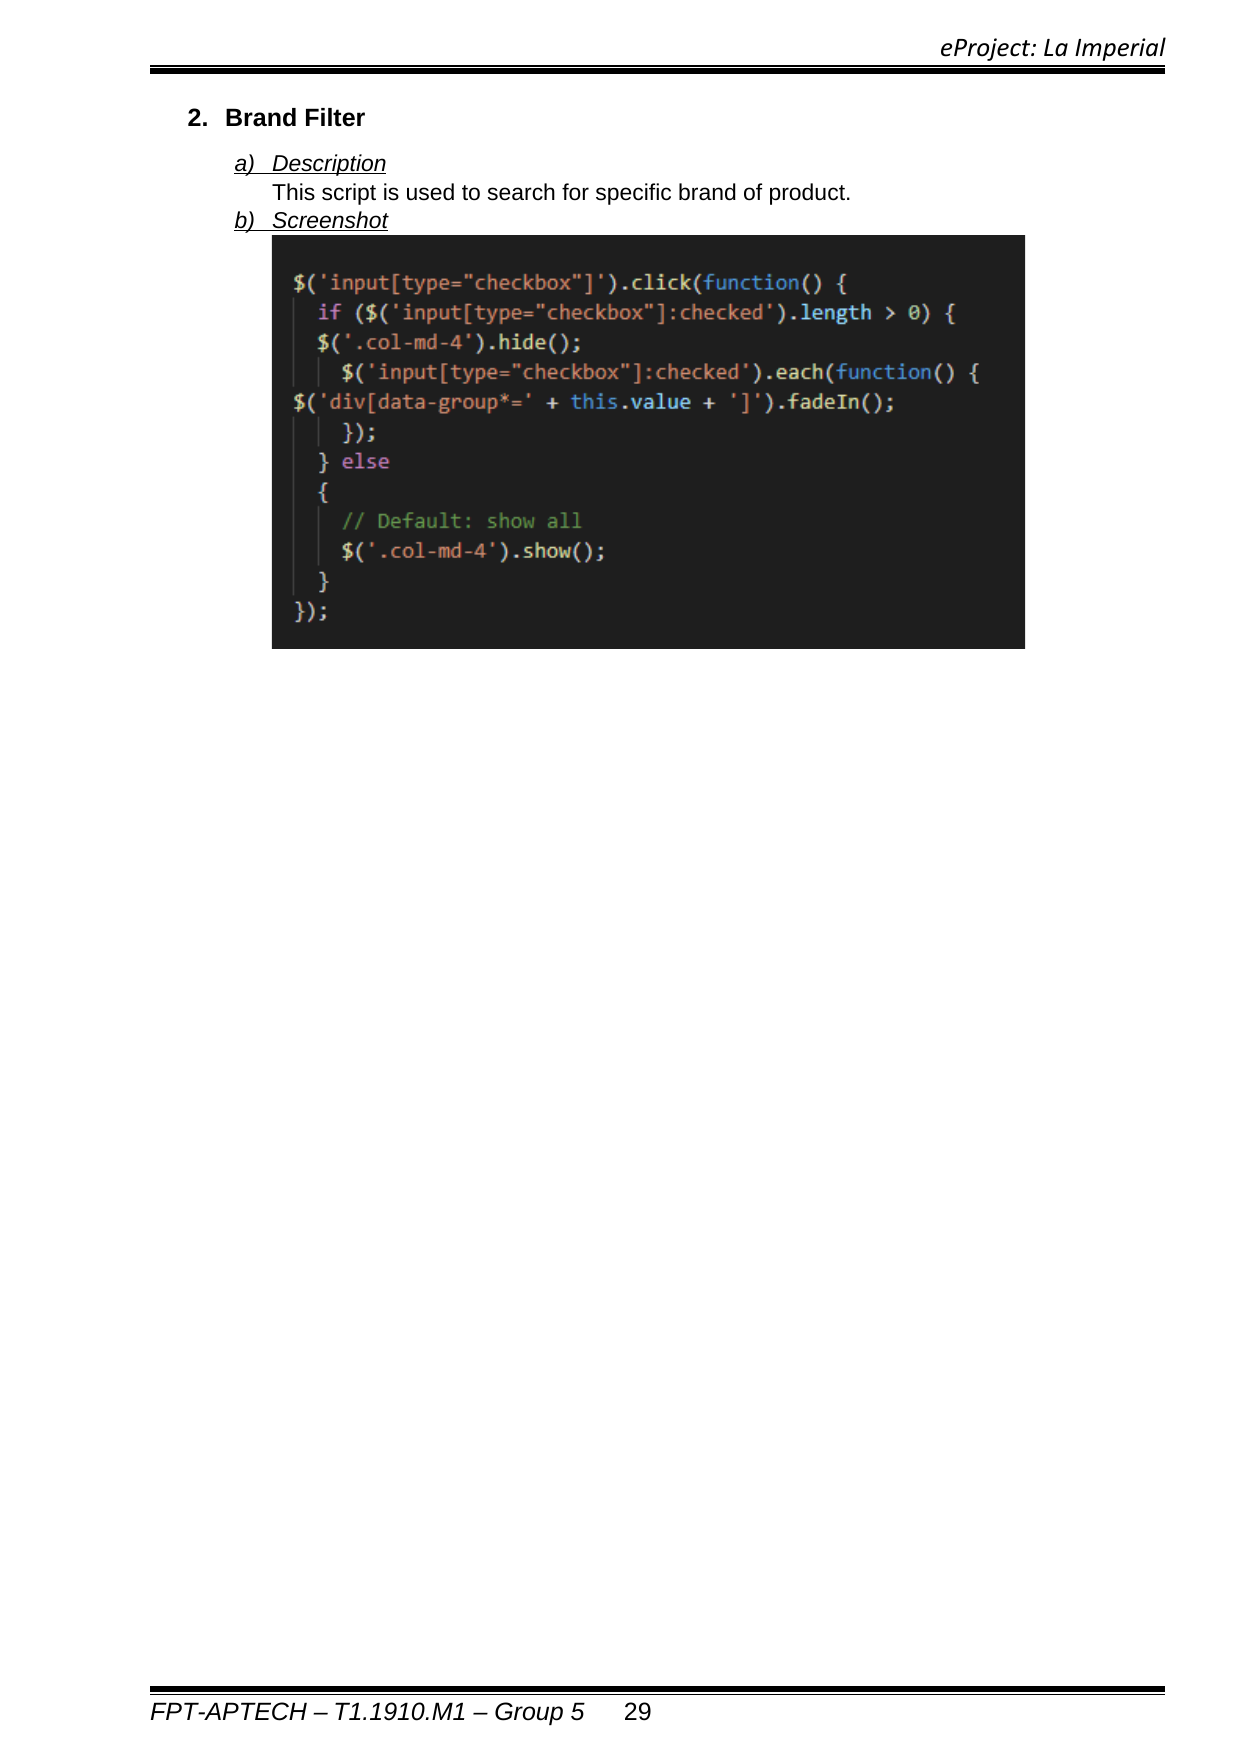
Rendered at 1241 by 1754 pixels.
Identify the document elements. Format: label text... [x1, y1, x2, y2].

picture [271, 235, 1025, 649]
list Description This script is used to search for specific brand of product. [234, 150, 1165, 205]
subtitle Brand Filter [187, 102, 1165, 131]
